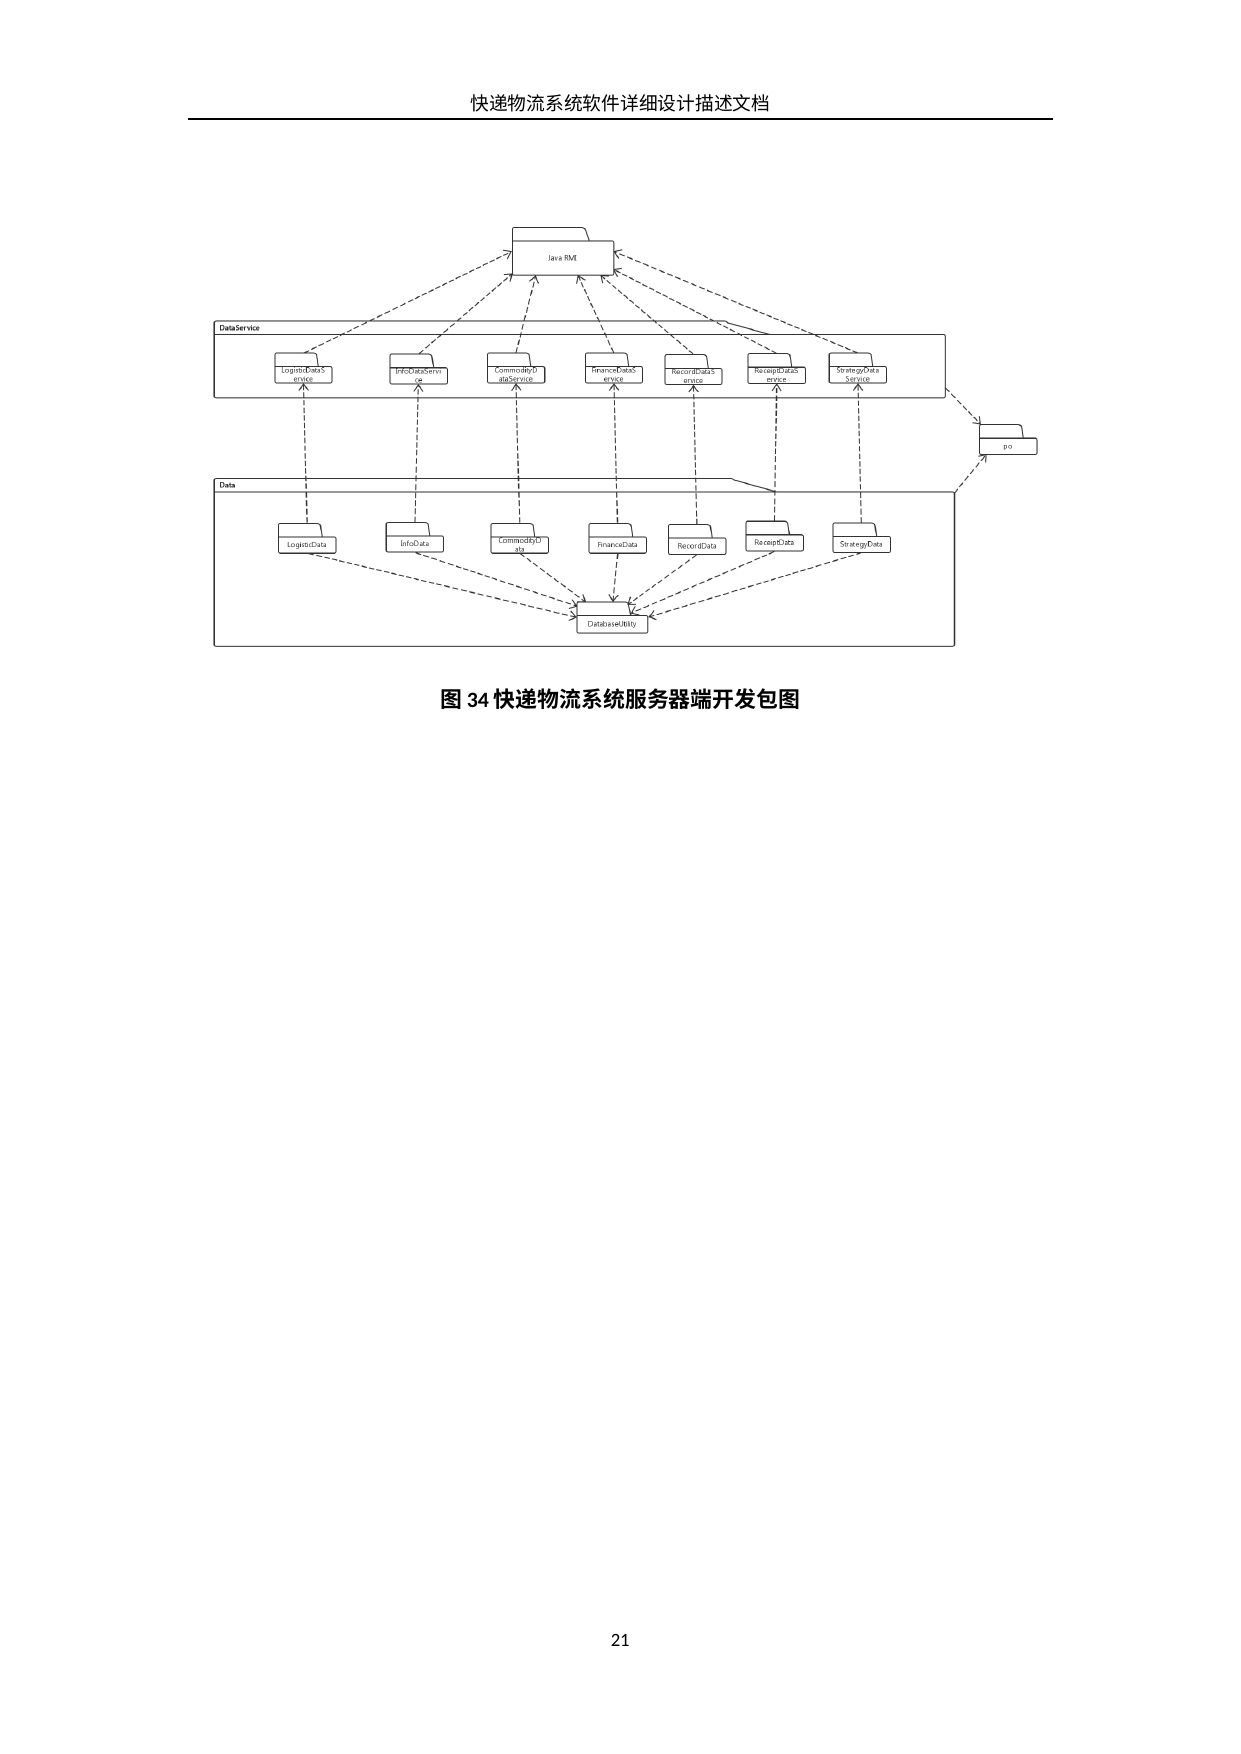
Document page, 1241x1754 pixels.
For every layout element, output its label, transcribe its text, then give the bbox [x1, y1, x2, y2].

picture [188, 202, 1054, 663]
